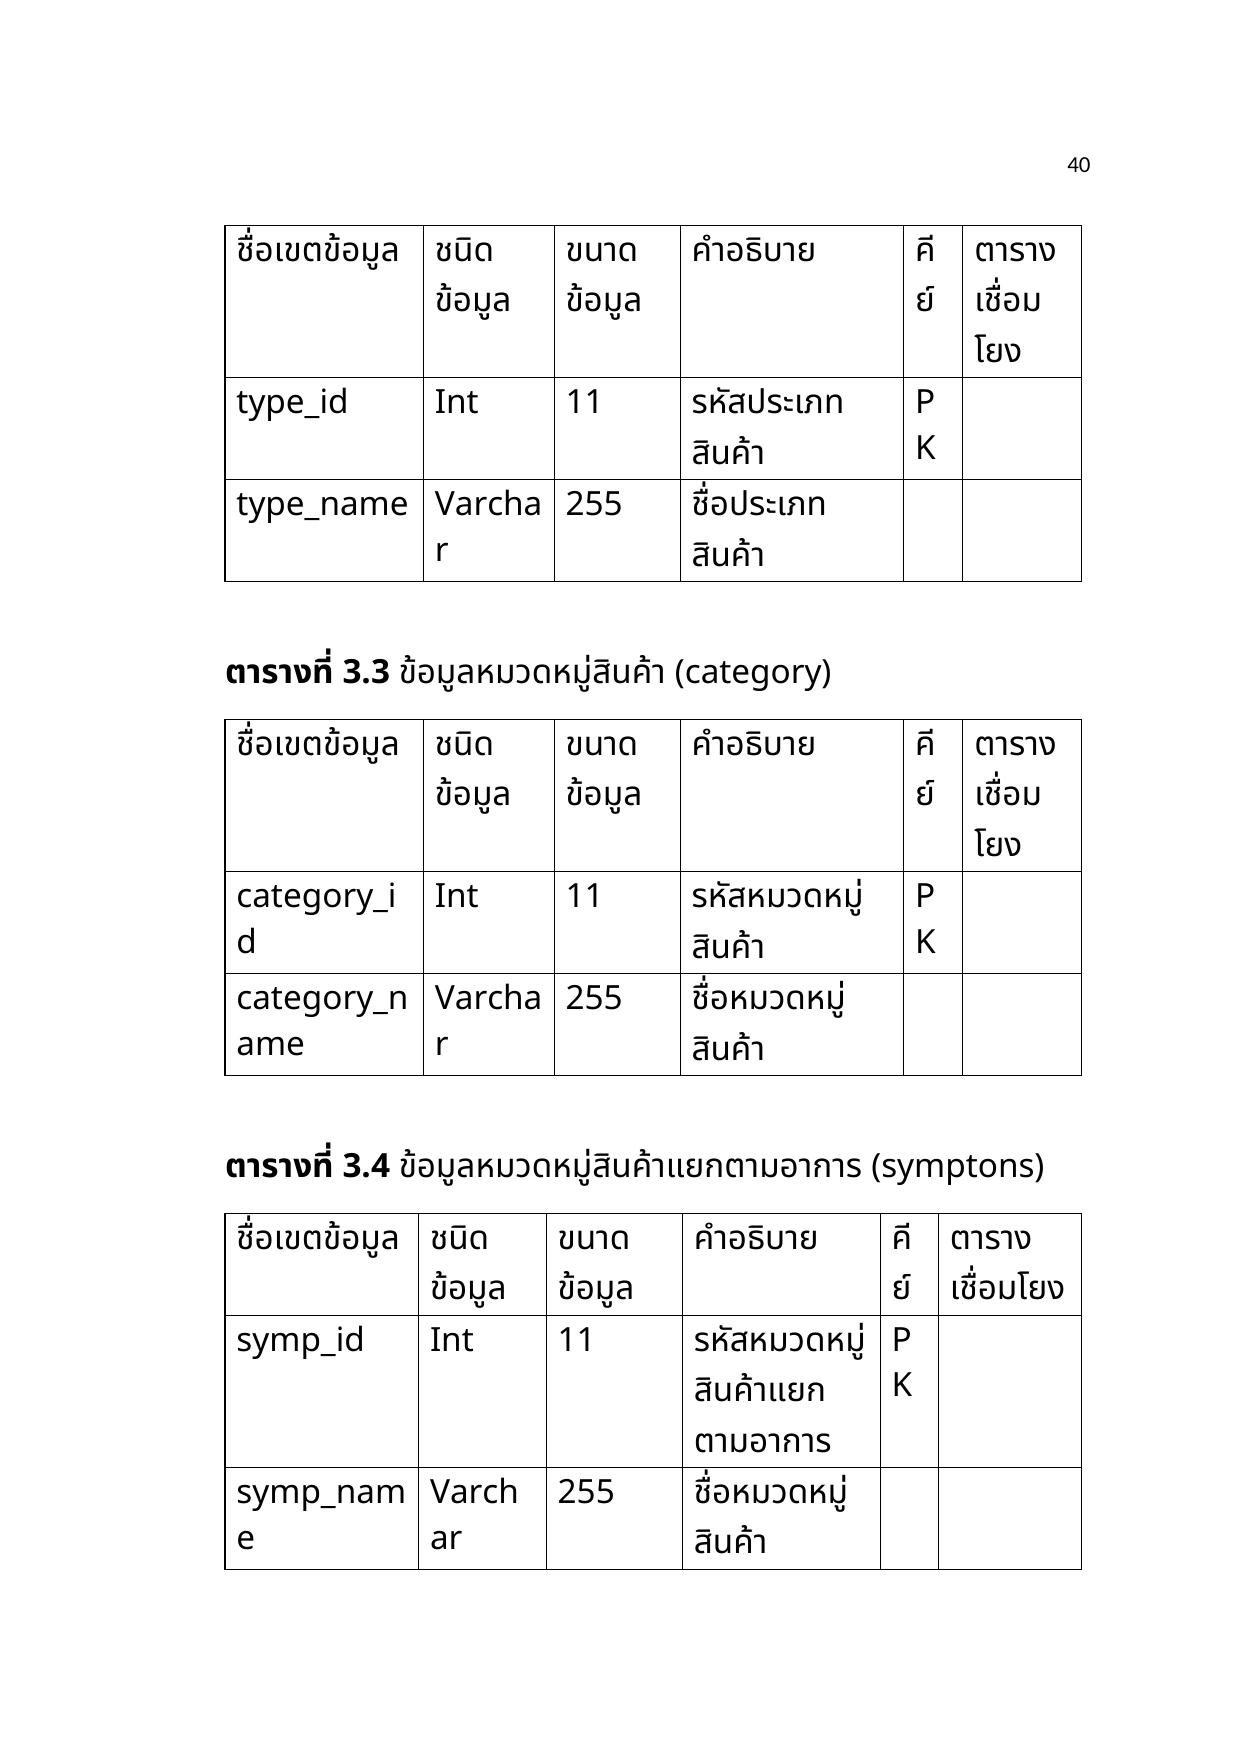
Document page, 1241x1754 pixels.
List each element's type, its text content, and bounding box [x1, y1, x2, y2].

table_header ตารางเชื่อมโยง [963, 226, 1081, 377]
table_header ชนิดข้อมูล [424, 720, 554, 871]
table_header ชื่อเขตข้อมูล [226, 1214, 418, 1315]
table_cell Int [419, 1316, 546, 1467]
table_header ชนิดข้อมูล [419, 1214, 546, 1315]
table_cell symp_id [226, 1316, 418, 1467]
table_cell รหัสหมวดหมู่สินค้าแยกตามอาการ [683, 1316, 880, 1467]
table_header ชื่อเขตข้อมูล [226, 226, 423, 377]
table_cell 255 [555, 974, 680, 1075]
table_cell [963, 872, 1081, 973]
table_cell [939, 1468, 1081, 1569]
table_header ชื่อเขตข้อมูล [226, 720, 423, 871]
table_cell PK [904, 378, 962, 479]
table_cell type_name [226, 480, 423, 581]
table_cell [904, 480, 962, 581]
table_header ขนาดข้อมูล [555, 720, 680, 871]
table_cell ชื่อประเภทสินค้า [681, 480, 903, 581]
table_header คำอธิบาย [681, 226, 903, 377]
table_cell symp_name [226, 1468, 418, 1569]
table_cell [904, 974, 962, 1075]
table_cell Int [424, 378, 554, 479]
table_cell [939, 1316, 1081, 1467]
table_header ชนิดข้อมูล [424, 226, 554, 377]
table_cell [963, 974, 1081, 1075]
table_cell รหัสหมวดหมู่สินค้า [681, 872, 903, 973]
table_cell 255 [555, 480, 680, 581]
table_header คีย์ [904, 226, 962, 377]
table_cell Varchar [419, 1468, 546, 1569]
table_cell category_id [226, 872, 423, 973]
table_header คำอธิบาย [683, 1214, 880, 1315]
table_cell ชื่อหมวดหมู่สินค้า [681, 974, 903, 1075]
table_cell ชื่อหมวดหมู่สินค้า [683, 1468, 880, 1569]
table_cell 11 [555, 872, 680, 973]
table_header คีย์ [881, 1214, 938, 1315]
table_cell 11 [547, 1316, 682, 1467]
table_header คีย์ [904, 720, 962, 871]
table_cell 255 [547, 1468, 682, 1569]
table_cell รหัสประเภทสินค้า [681, 378, 903, 479]
table_cell Varchar [424, 974, 554, 1075]
text ตารางที่ 3.4 ข้อมูลหมวดหมู่สินค้าแยกตามอาการ (symptons) [225, 1142, 1090, 1192]
table_cell [963, 480, 1081, 581]
table_cell Varchar [424, 480, 554, 581]
table_header ตารางเชื่อมโยง [963, 720, 1081, 871]
table_cell PK [881, 1316, 938, 1467]
table_cell [881, 1468, 938, 1569]
table_header คำอธิบาย [681, 720, 903, 871]
table_cell type_id [226, 378, 423, 479]
table_header ตารางเชื่อมโยง [939, 1214, 1081, 1315]
text ตารางที่ 3.3 ข้อมูลหมวดหมู่สินค้า (category) [225, 648, 1090, 698]
table_cell category_name [226, 974, 423, 1075]
table_cell [963, 378, 1081, 479]
table_cell 11 [555, 378, 680, 479]
table_cell PK [904, 872, 962, 973]
table_header ขนาดข้อมูล [547, 1214, 682, 1315]
table_cell Int [424, 872, 554, 973]
table_header ขนาดข้อมูล [555, 226, 680, 377]
